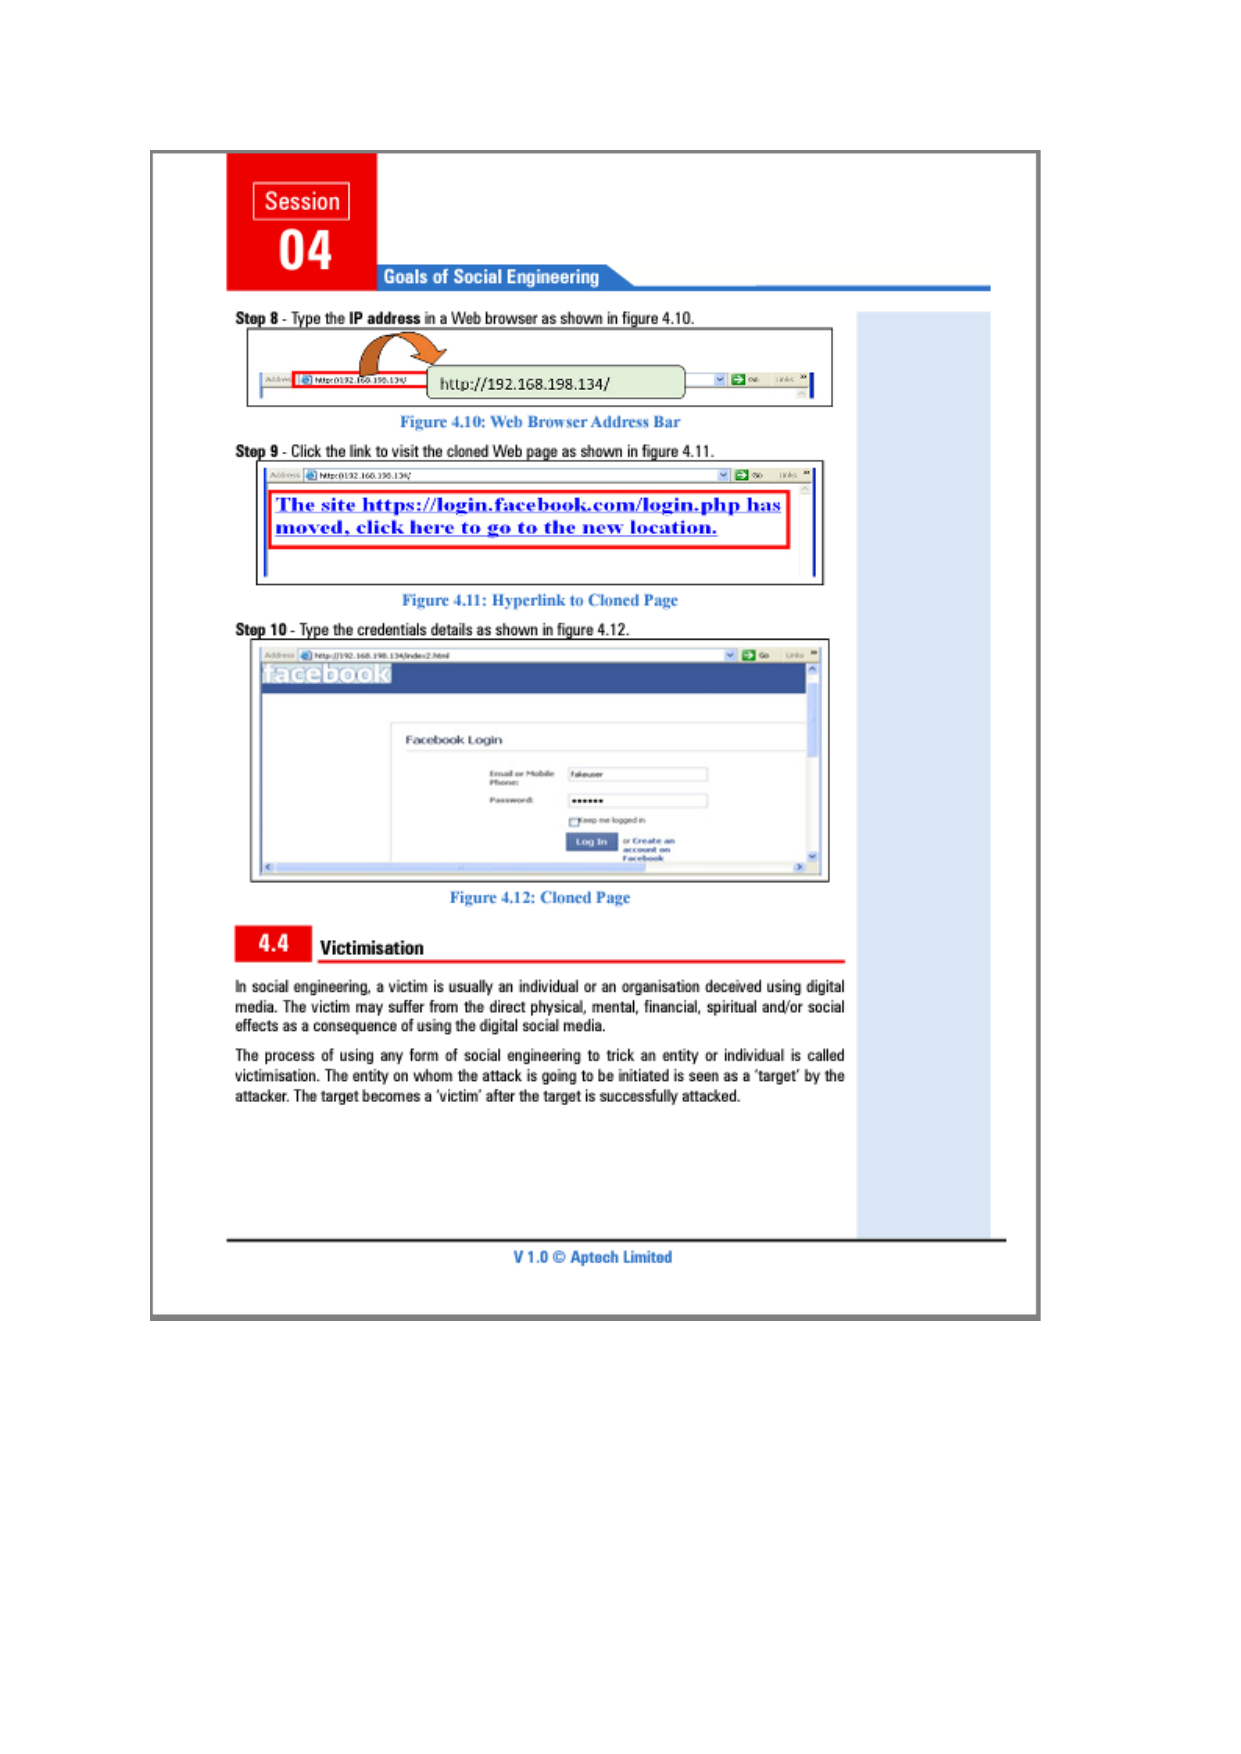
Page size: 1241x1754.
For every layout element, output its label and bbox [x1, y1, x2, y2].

picture [150, 150, 1041, 1321]
